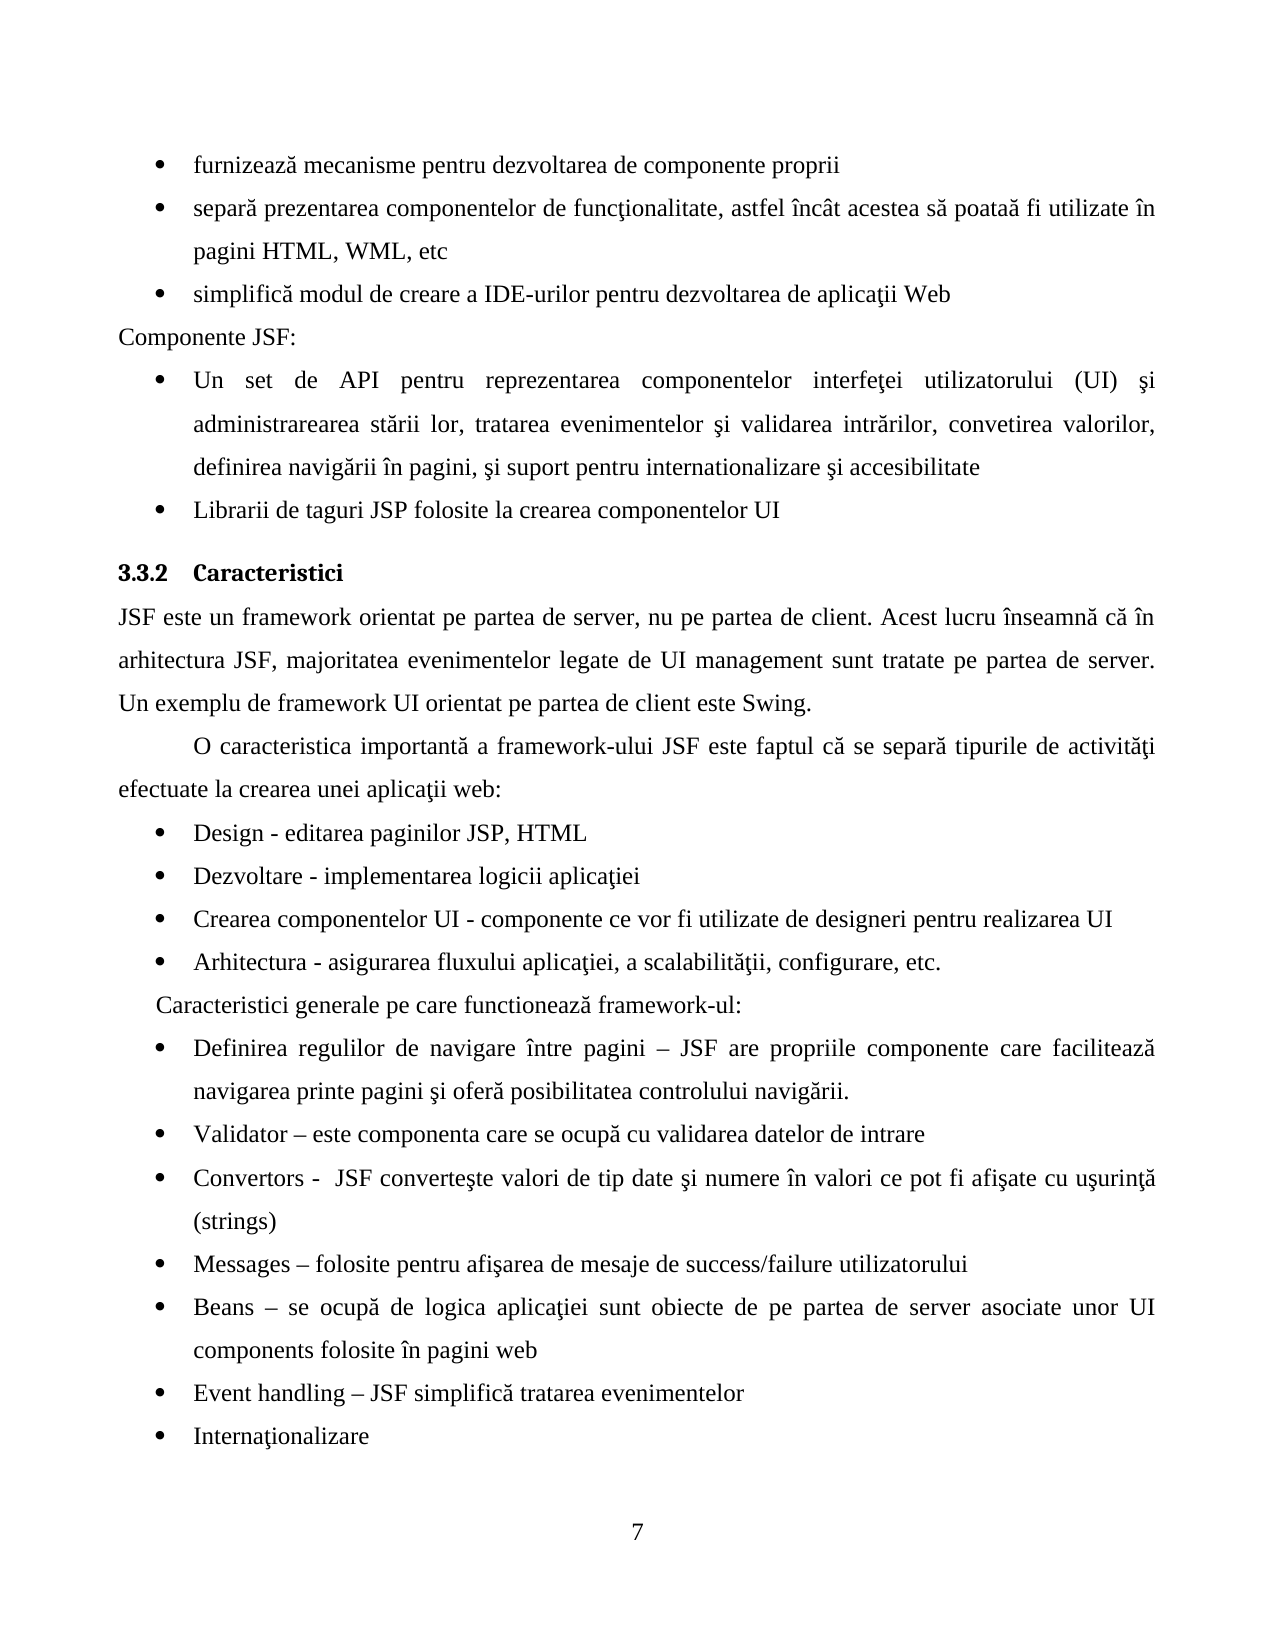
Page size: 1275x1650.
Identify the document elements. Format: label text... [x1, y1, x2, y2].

list Convertors - JSF converteşte valori de tip date şi numere în valori ce pot fi afişate cu uşurinţă (strings) [156, 1163, 1157, 1234]
list Event handling – JSF simplifică tratarea evenimentelor [156, 1378, 1157, 1407]
subtitle Caracteristici [118, 559, 1157, 588]
list Crearea componentelor UI - componente ce vor fi utilizate de designeri pentru realizarea UI [156, 904, 1157, 933]
list Arhitectura - asigurarea fluxului aplicaţiei, a scalabilităţii, configurare, etc. [156, 947, 1157, 976]
list Validator – este componenta care se ocupă cu validarea datelor de intrare [156, 1119, 1157, 1148]
list Messages – folosite pentru afişarea de mesaje de success/failure utilizatorului [156, 1249, 1157, 1278]
list Design - editarea paginilor JSP, HTML [156, 818, 1157, 846]
list furnizează mecanisme pentru dezvoltarea de componente proprii [156, 150, 1157, 179]
list Definirea regulilor de navigare între pagini – JSF are propriile componente care facilitează navigarea printe pagini şi oferă posibilitatea controlului navigării. [156, 1033, 1157, 1105]
list Librarii de taguri JSP folosite la crearea componentelor UI [156, 495, 1157, 524]
text Componente JSF: [118, 322, 1157, 351]
list Internaţionalizare [156, 1421, 1157, 1450]
text Caracteristici generale pe care functionează framework-ul: [118, 990, 1157, 1019]
list Beans – se ocupă de logica aplicaţiei sunt obiecte de pe partea de server asociate unor UI components folosite în pagini web [156, 1292, 1157, 1364]
text O caracteristica importantă a framework-ului JSF este faptul că se separă tipurile de activităţi efectuate la crearea unei aplicaţii web: [118, 731, 1157, 803]
text JSF este un framework orientat pe partea de server, nu pe partea de client. Acest lucru înseamnă că în arhitectura JSF, majoritatea evenimentelor legate de UI management sunt tratate pe partea de server. Un exemplu de framework UI orientat pe partea de client este Swing. [118, 602, 1157, 717]
list Dezvoltare - implementarea logicii aplicaţiei [156, 861, 1157, 889]
list simplifică modul de creare a IDE-urilor pentru dezvoltarea de aplicaţii Web [156, 279, 1157, 308]
list Un set de API pentru reprezentarea componentelor interfeţei utilizatorului (UI) şi administrarearea stării lor, tratarea evenimentelor şi validarea intrărilor, convetirea valorilor, definirea navigării în pagini, şi suport pentru internationalizare şi accesibilitate [156, 366, 1157, 481]
list separă prezentarea componentelor de funcţionalitate, astfel încât acestea să poataă fi utilizate în pagini HTML, WML, etc [156, 193, 1157, 265]
